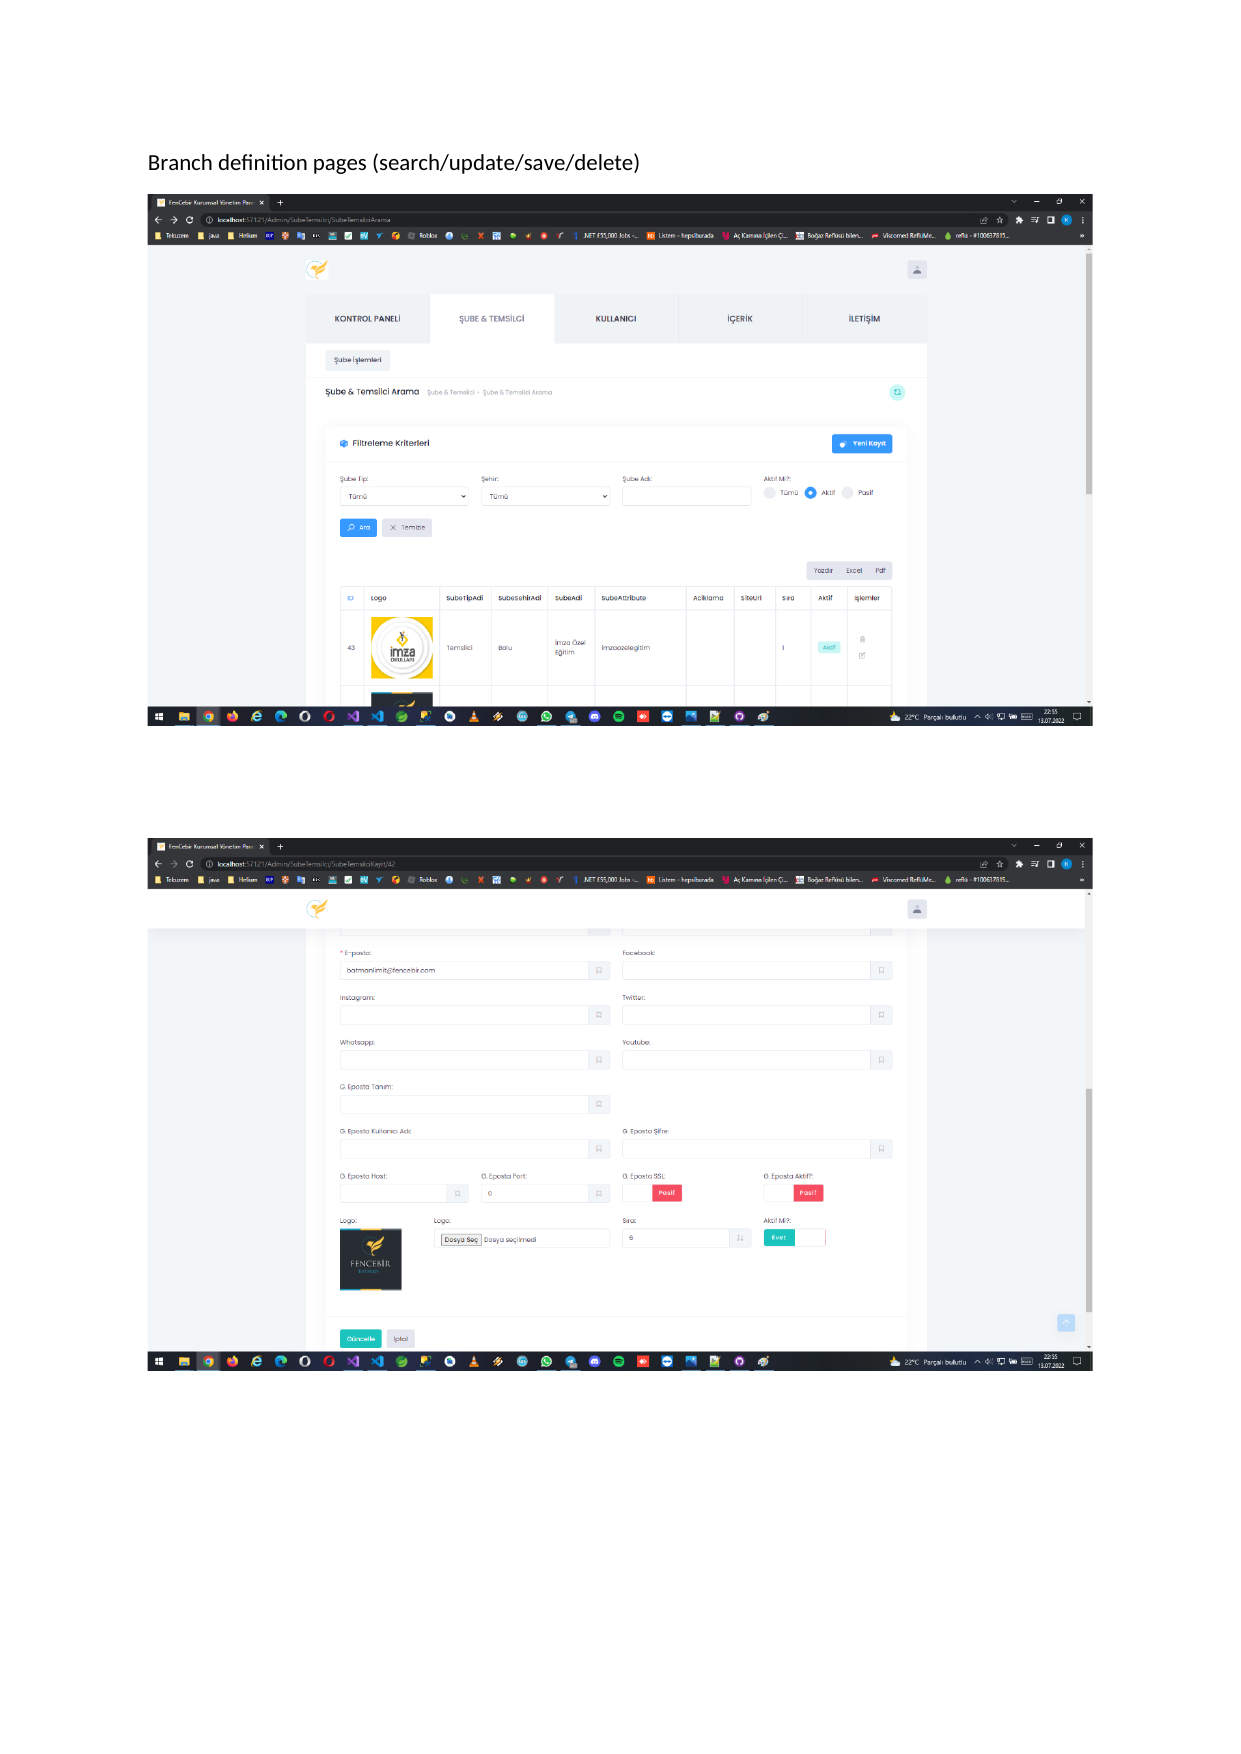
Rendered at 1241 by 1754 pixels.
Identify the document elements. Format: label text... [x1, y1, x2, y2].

picture [147, 194, 1093, 726]
picture [147, 838, 1093, 1371]
text Branch definition pages (search/update/save/delete) [148, 148, 1093, 176]
